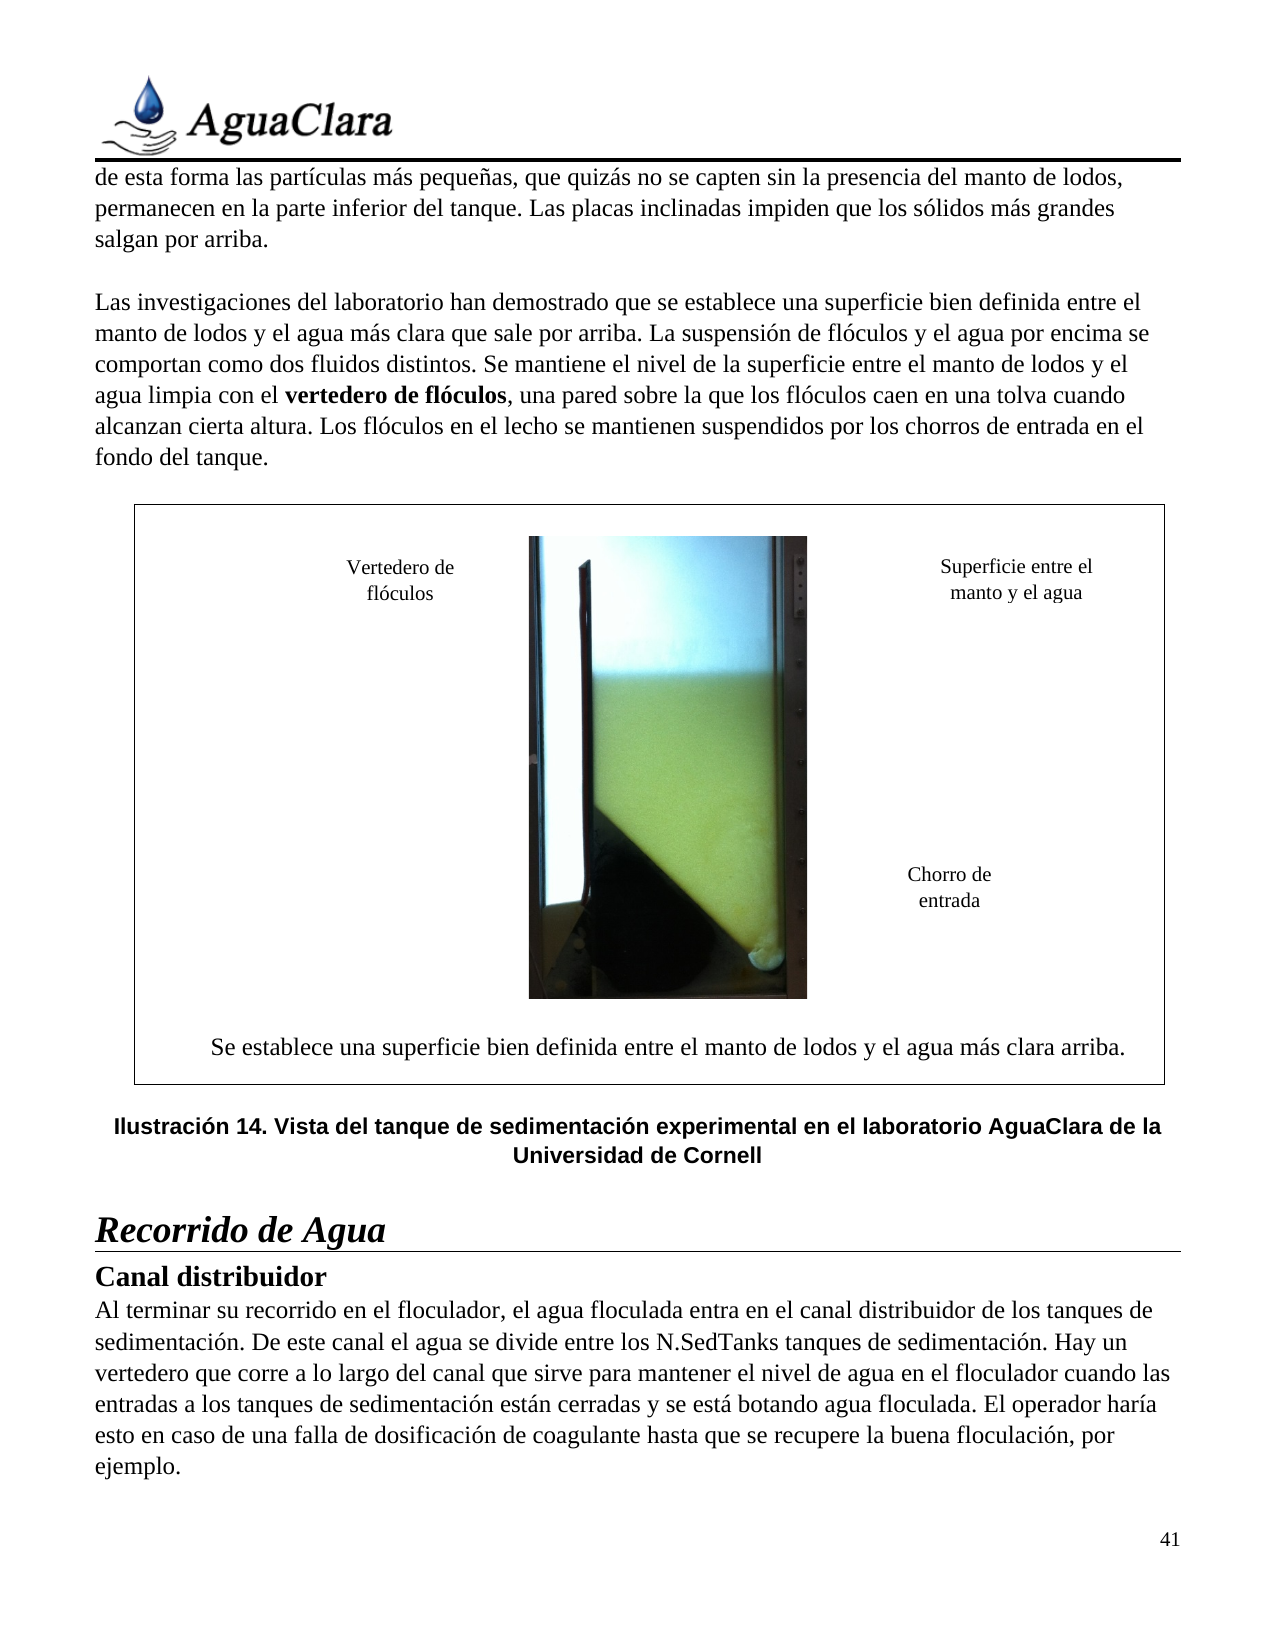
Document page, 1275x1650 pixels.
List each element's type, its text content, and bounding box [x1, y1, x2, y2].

text Al terminar su recorrido en el floculador, el agua floculada entra en el canal distribuidor de los tanques de sedimentación. De este canal el agua se divide entre los N.SedTanks tanques de sedimentación. Hay un vertedero que corre a lo largo del canal que sirve para mantener el nivel de agua en el floculador cuando las entradas a los tanques de sedimentación están cerradas y se está botando agua floculada. El operador haría esto en caso de una falla de dosificación de coagulante hasta que se recupere la buena floculación, por ejemplo. [94, 1296, 1181, 1479]
picture [94, 75, 412, 158]
text Las investigaciones del laboratorio han demostrado que se establece una superficie bien definida entre el manto de lodos y el agua más clara que sale por arriba. La suspensión de flóculos y el agua por encima se comportan como dos fluidos distintos. Se mantiene el nivel de la superficie entre el manto de lodos y el agua limpia con el vertedero de flóculos, una pared sobre la que los flóculos caen en una tolva cuando alcanzan cierta altura. Los flóculos en el lecho se mantienen suspendidos por los chorros de entrada en el fondo del tanque. [94, 287, 1181, 471]
subtitle Recorrido de Agua [94, 1208, 1181, 1252]
table_header Se establece una superficie bien definida entre el manto de lodos y el agua más clara arriba. [135, 505, 1164, 1084]
text Ilustración 14. Vista del tanque de sedimentación experimental en el laboratorio AguaClara de la Universidad de Cornell [94, 1113, 1181, 1168]
picture [528, 536, 808, 999]
subtitle Canal distribuidor [94, 1259, 1181, 1293]
